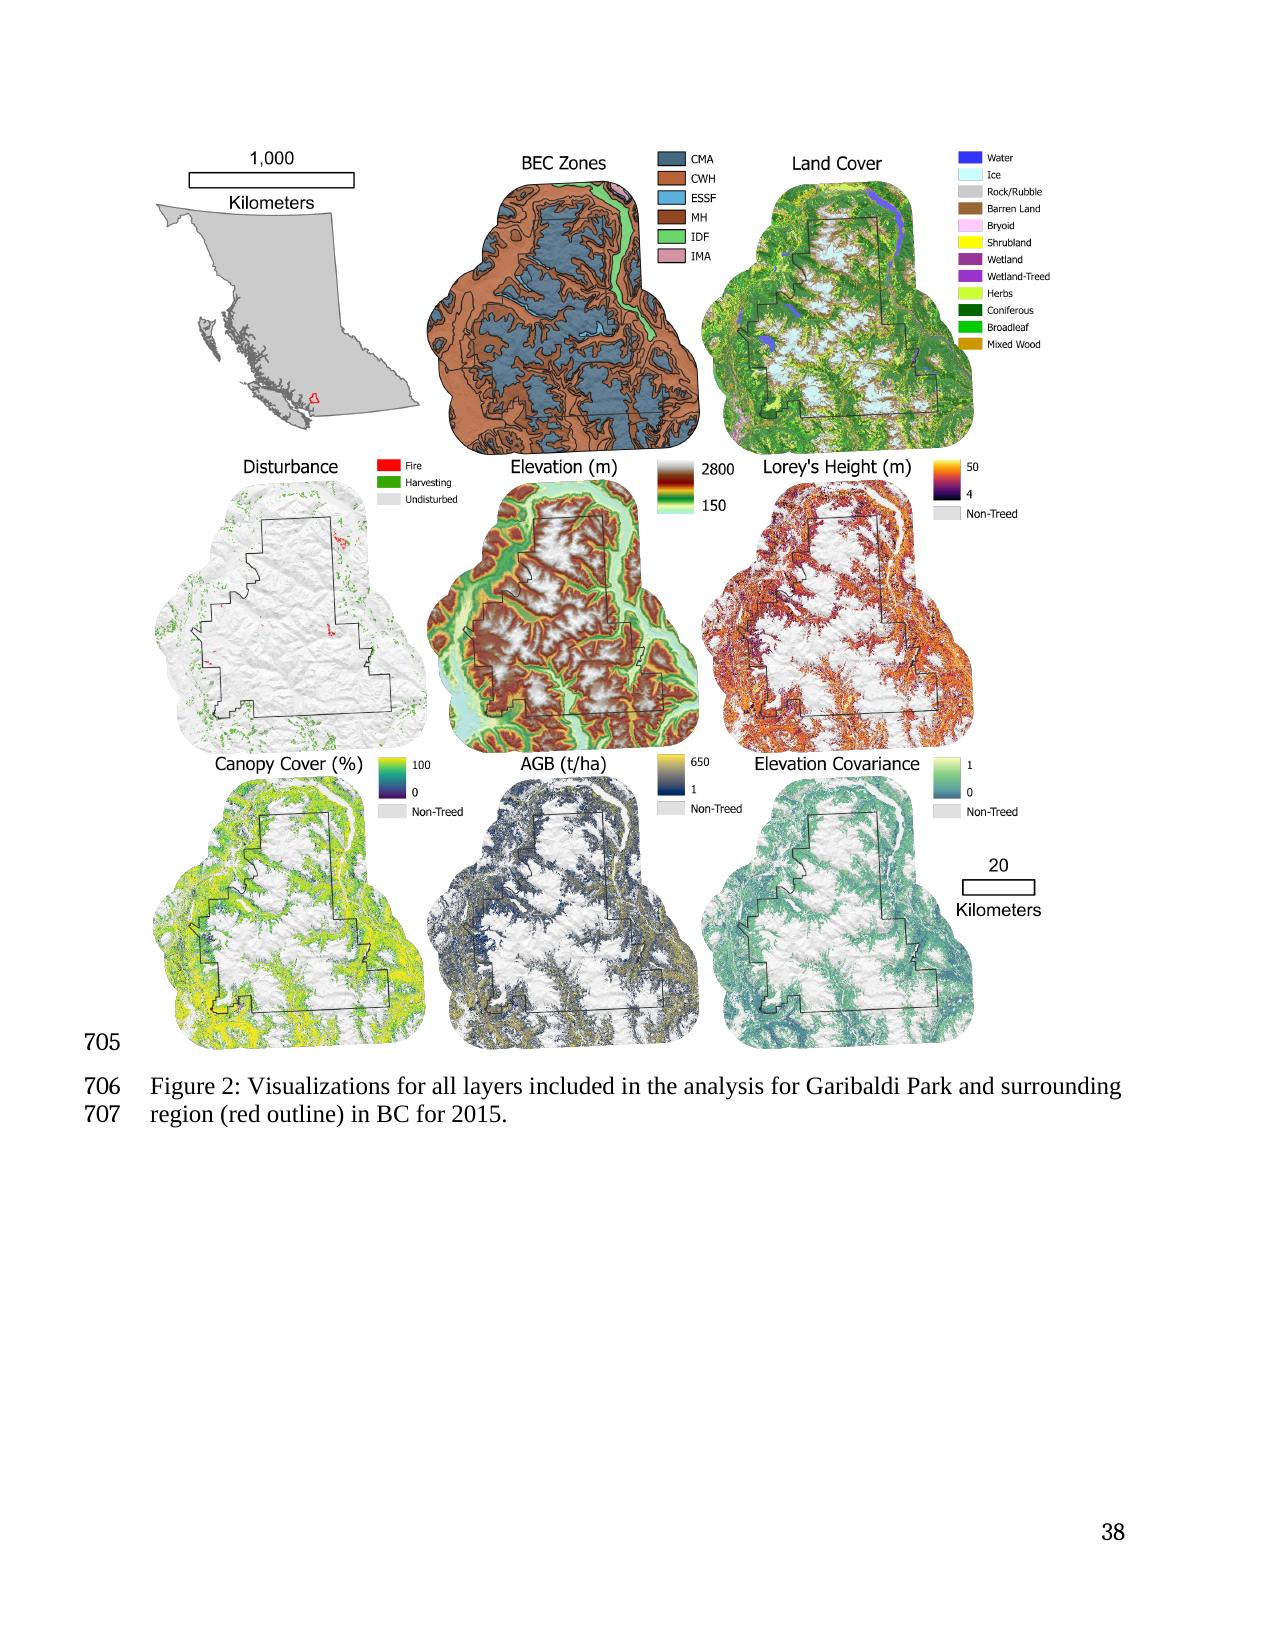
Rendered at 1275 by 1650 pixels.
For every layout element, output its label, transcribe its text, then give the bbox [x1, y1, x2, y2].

text Figure 2: Visualizations for all layers included in the analysis for Garibaldi Park and surrounding region (red outline) in BC for 2015. [150, 1071, 1125, 1128]
picture [150, 150, 1050, 1050]
